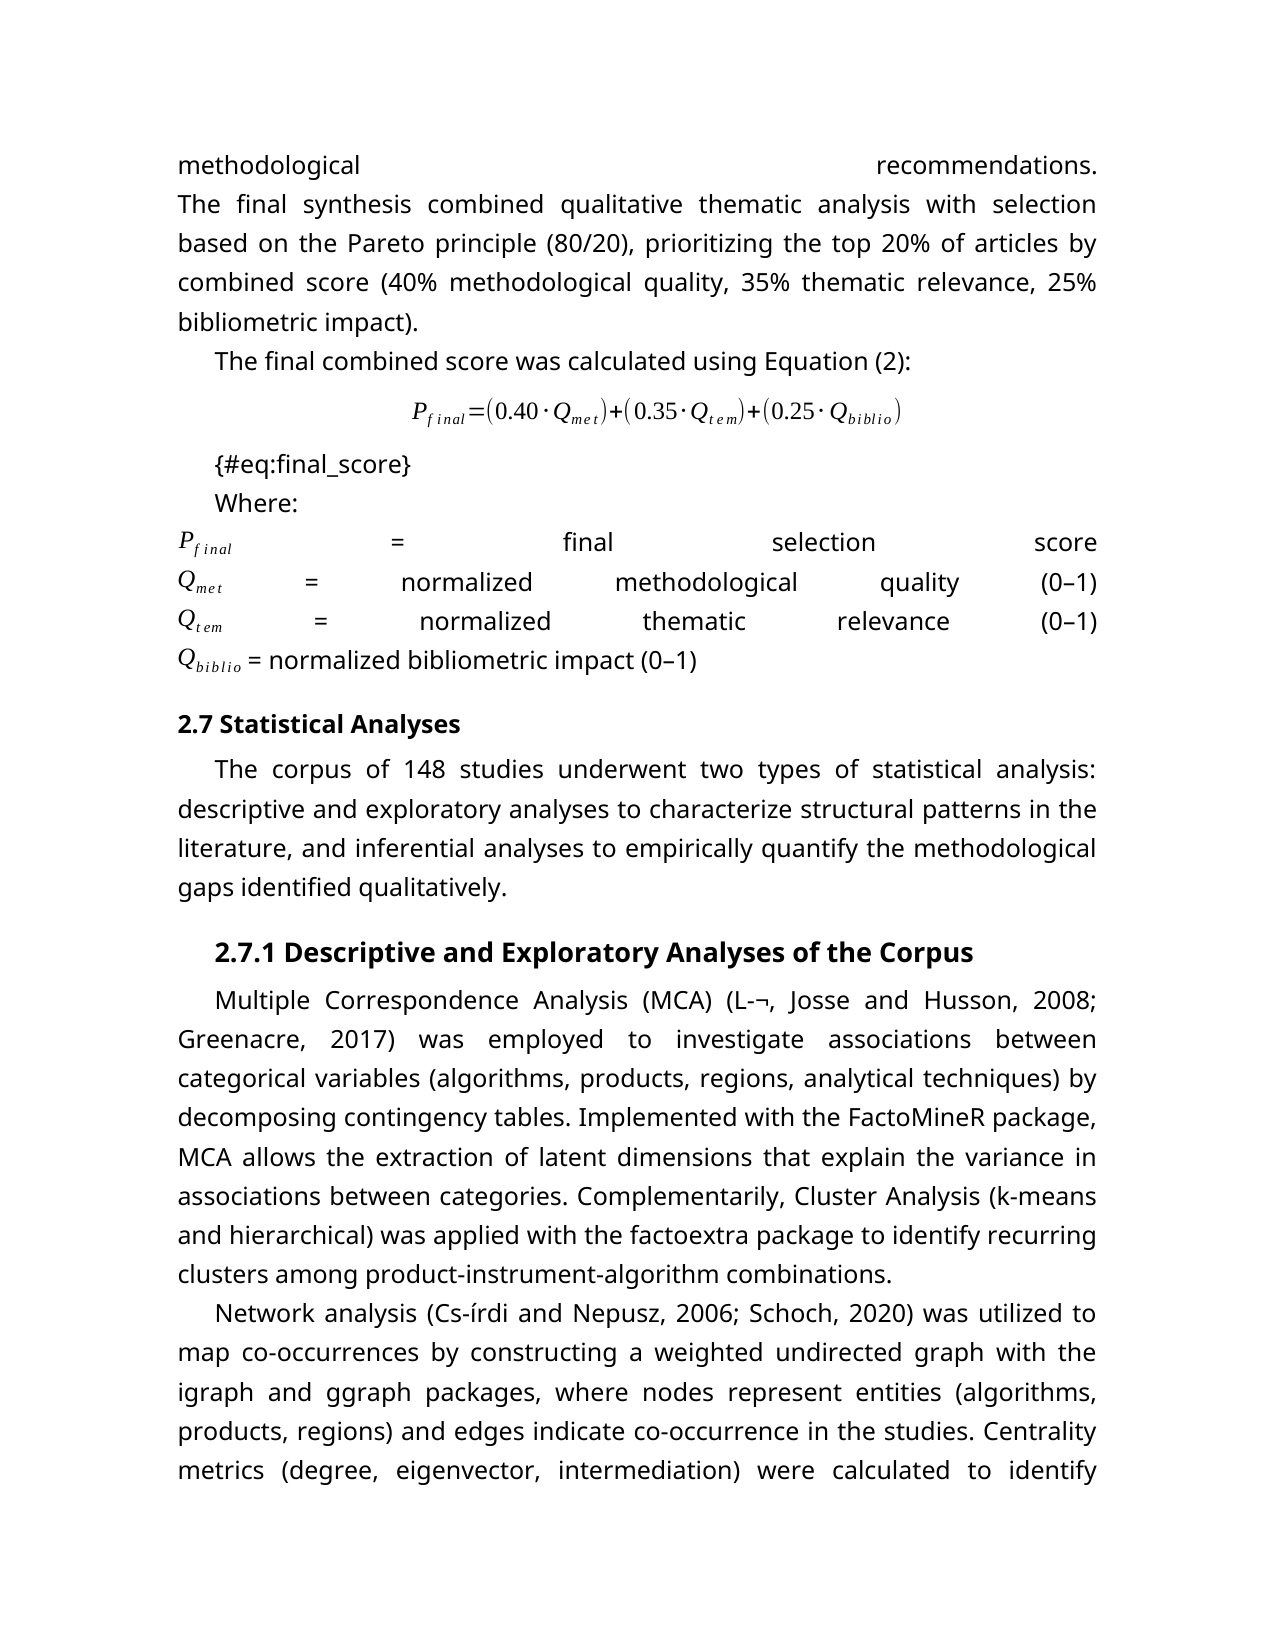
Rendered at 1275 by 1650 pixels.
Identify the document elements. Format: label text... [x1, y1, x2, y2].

text Where: = final selection score = normalized methodological quality (0–1) = normalized thematic relevance (0–1) = normalized bibliometric impact (0–1) [177, 486, 1098, 677]
subtitle 2.7 Statistical Analyses [177, 707, 1098, 741]
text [177, 1296, 1098, 1487]
text The final combined score was calculated using Equation (2): [177, 343, 1098, 377]
subtitle 2.7.1 Descriptive and Exploratory Analyses of the Corpus [177, 934, 1098, 971]
